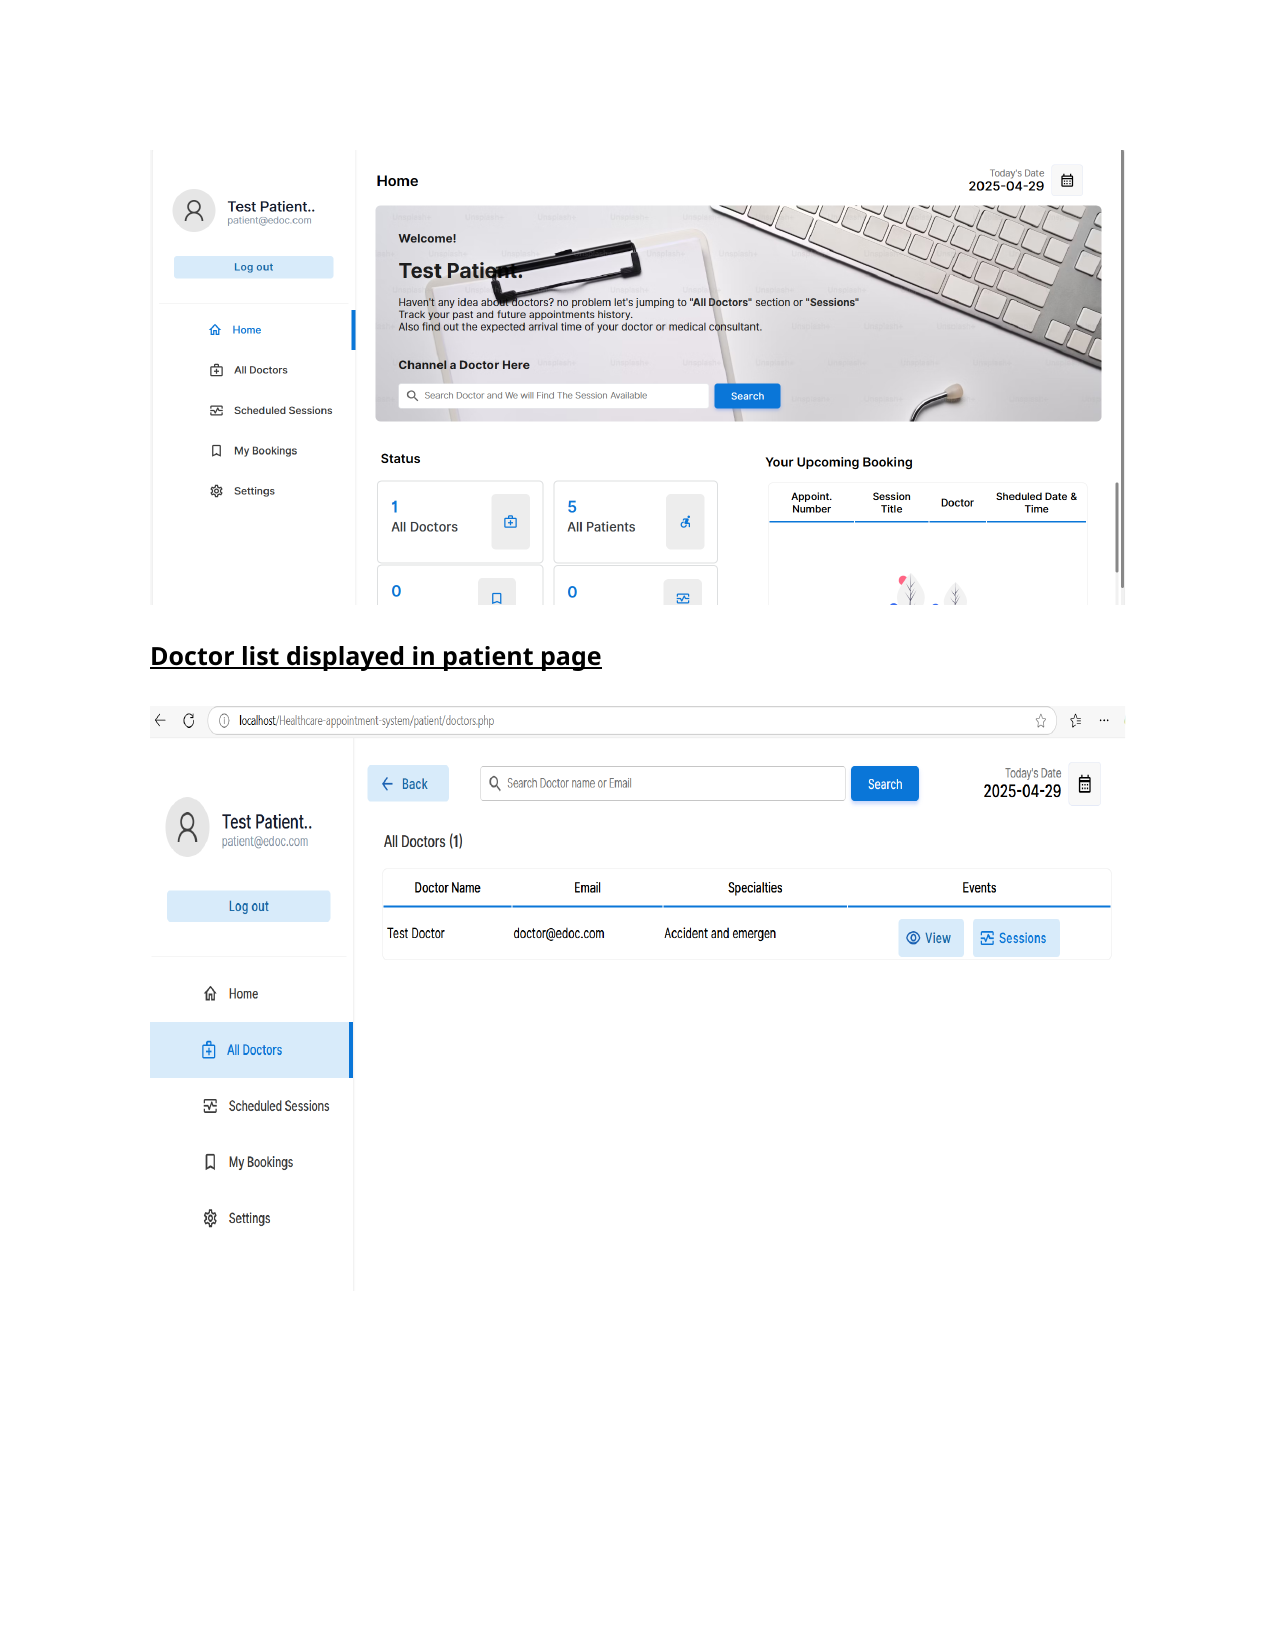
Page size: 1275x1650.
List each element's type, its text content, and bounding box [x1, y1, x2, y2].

picture [150, 706, 1125, 1291]
picture [150, 150, 1125, 605]
text Doctor list displayed in patient page [150, 638, 1125, 673]
